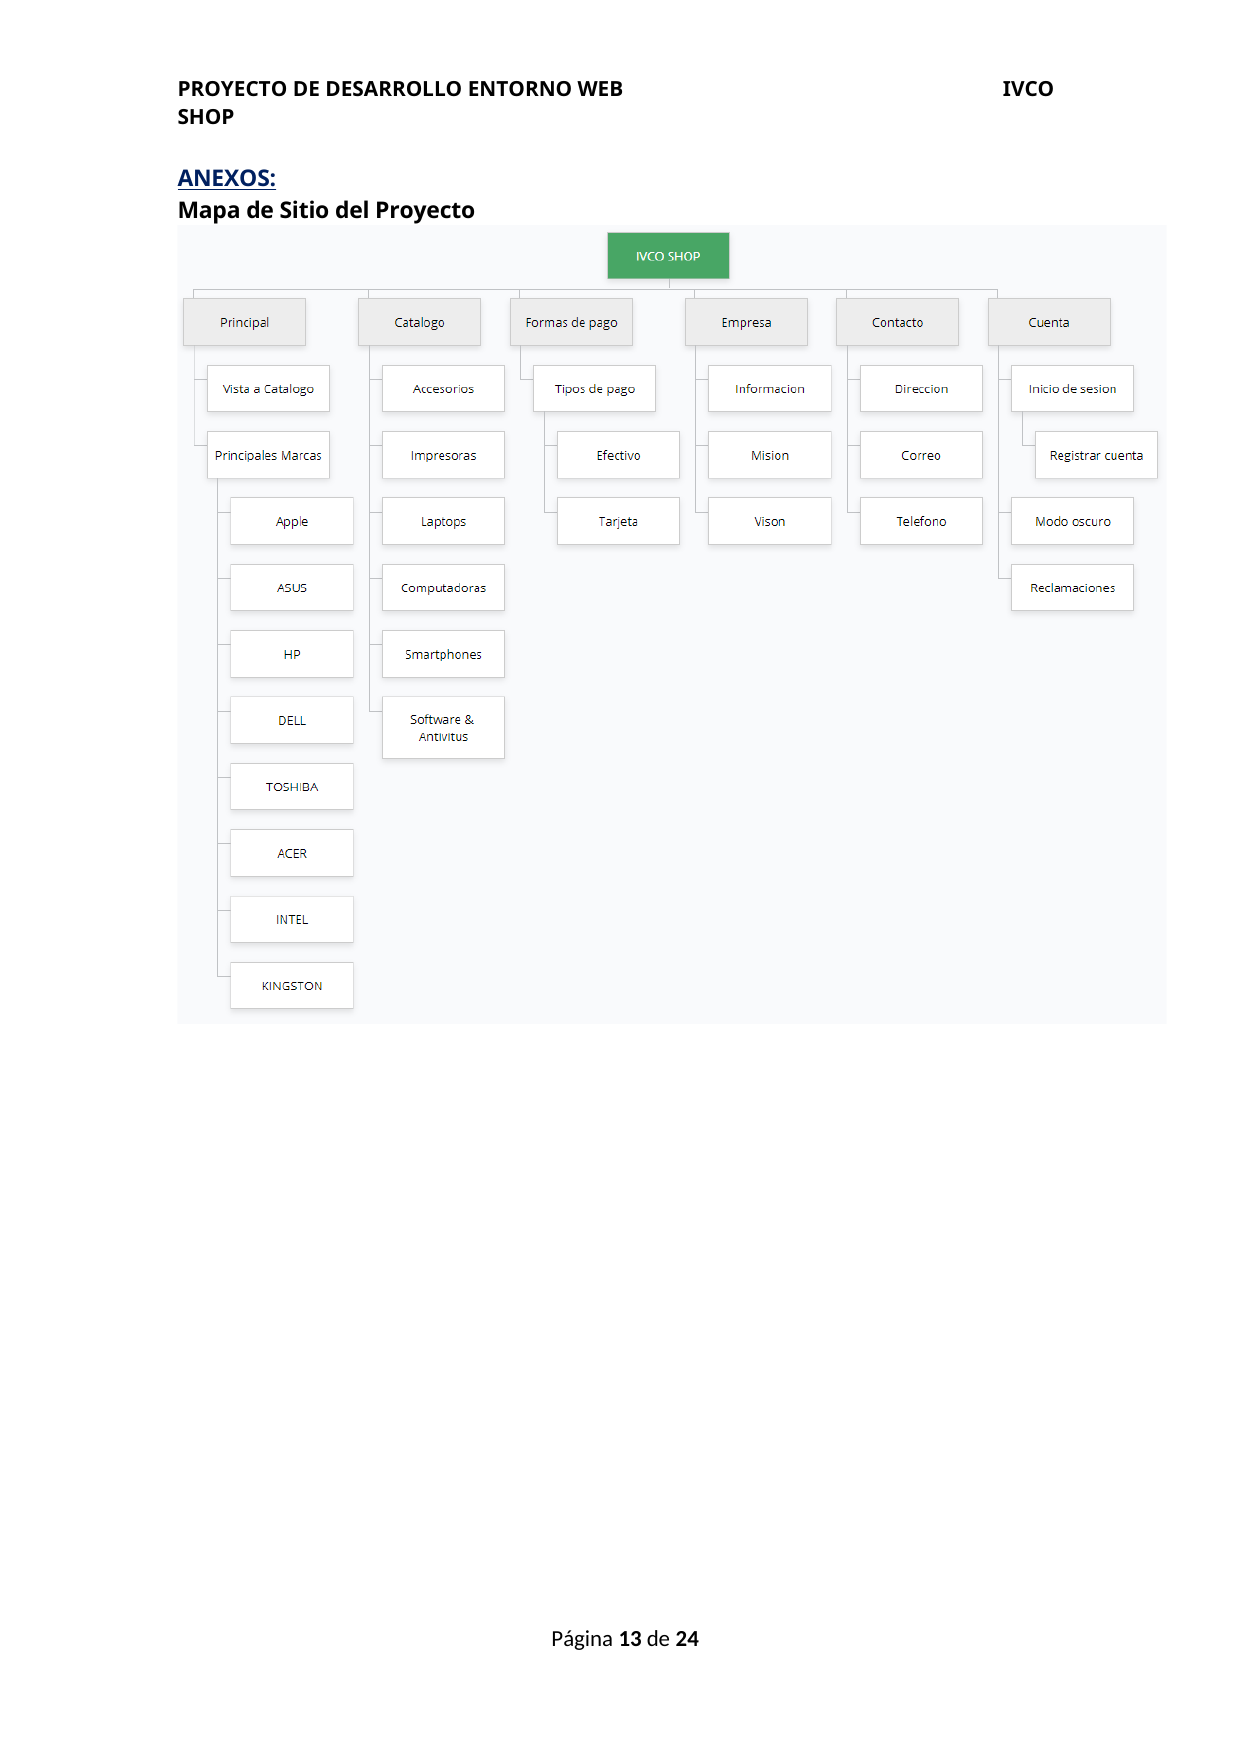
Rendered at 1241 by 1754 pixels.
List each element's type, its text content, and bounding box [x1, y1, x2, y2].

subtitle Mapa de Sitio del Proyecto [177, 194, 1072, 225]
subtitle ANEXOS: [177, 162, 1072, 194]
picture [177, 225, 1167, 1024]
